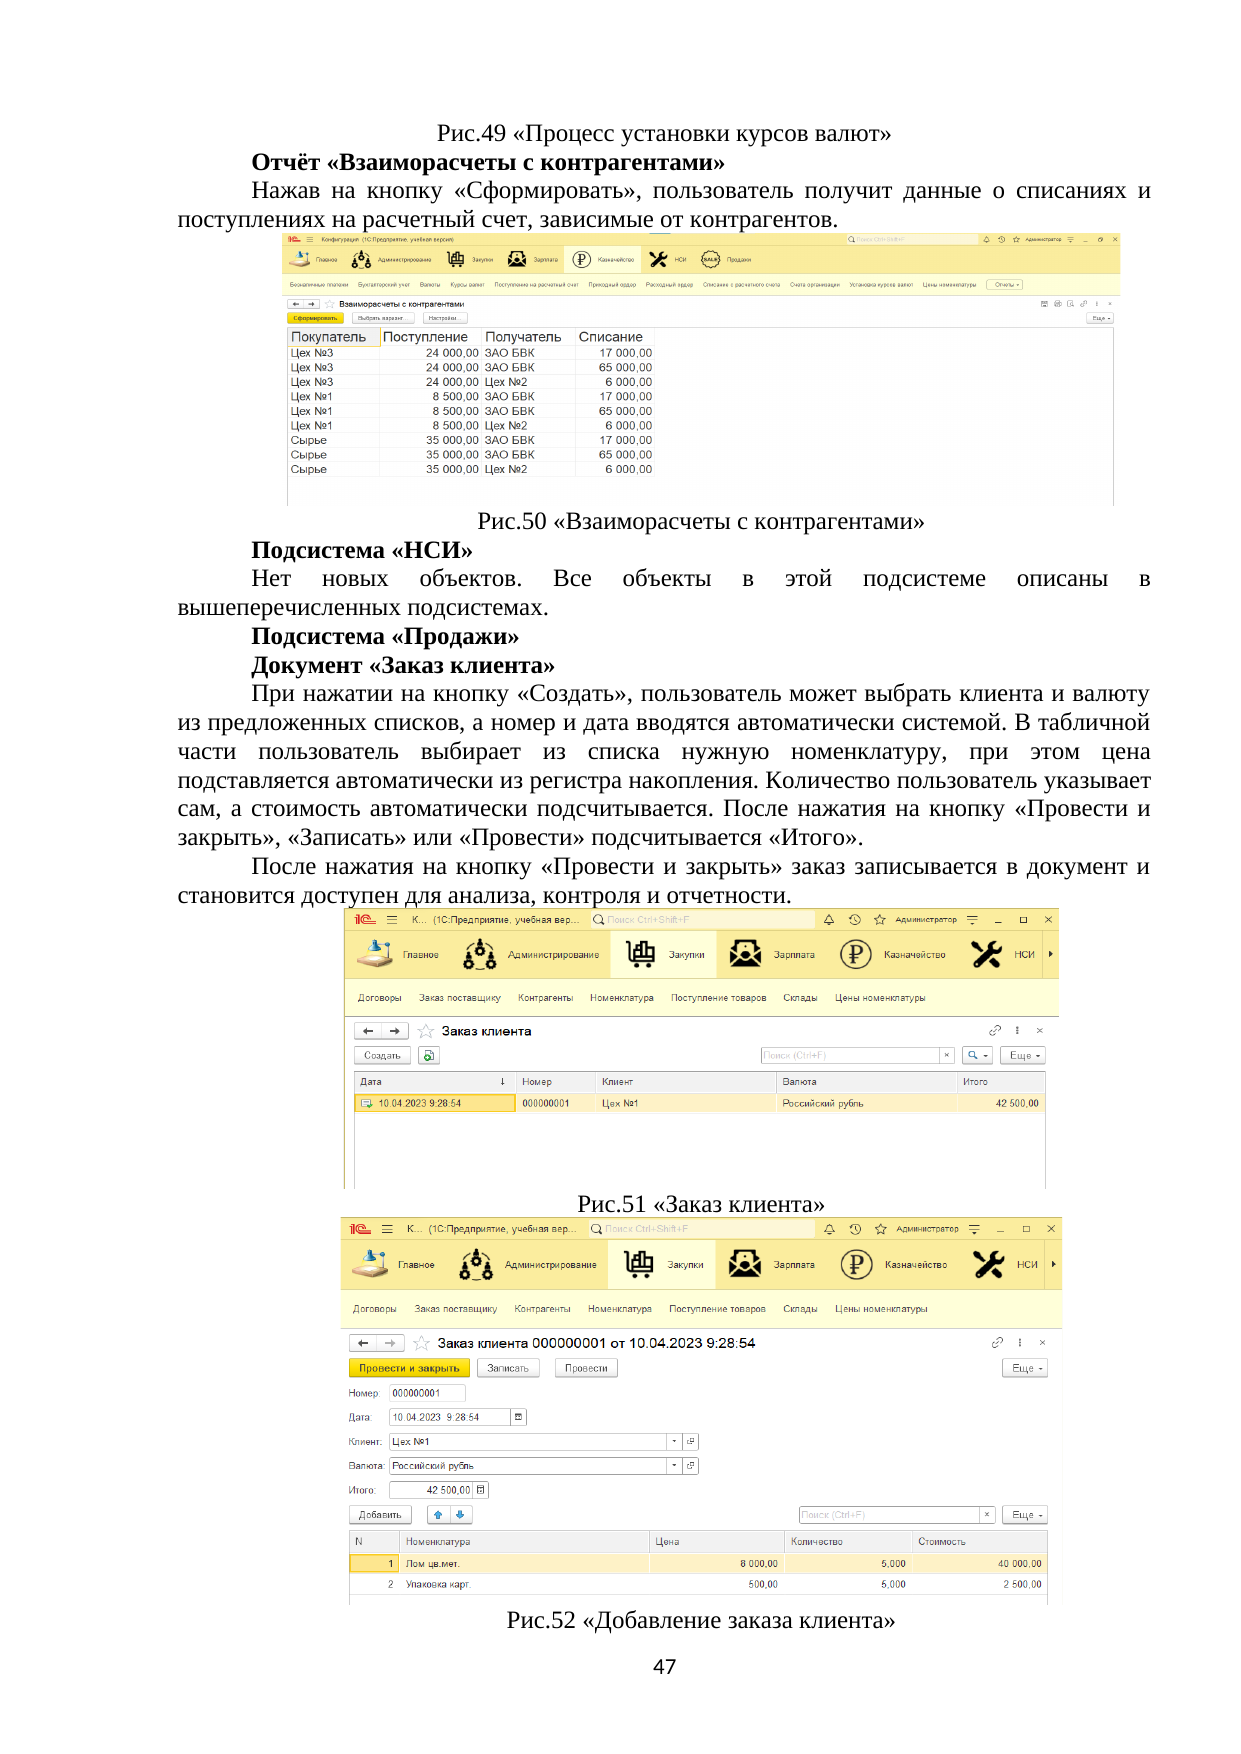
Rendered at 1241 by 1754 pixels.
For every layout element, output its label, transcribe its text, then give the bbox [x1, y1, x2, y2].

text После нажатия на кнопку «Провести и закрыть» заказ записывается в документ и становится доступен для анализа, контроля и отчетности. [177, 851, 1152, 908]
picture [340, 1217, 1063, 1605]
text Нет новых объектов. Все объекты в этой подсистеме описаны в вышеперечисленных подсистемах. [177, 563, 1152, 621]
text При нажатии на кнопку «Создать», пользователь может выбрать клиента и валюту из предложенных списков, а номер и дата вводятся автоматически системой. В табличной части пользователь выбирает из списка нужную номенклатуру, при этом цена подставляется автоматически из регистра накопления. Количество пользователь указывает сам, а стоимость автоматически подсчитывается. После нажатия на кнопку «Провести и закрыть», «Записать» или «Провести» подсчитывается «Итого». [177, 678, 1152, 851]
text Рис.49 «Процесс установки курсов валют» [177, 118, 1152, 147]
text Рис.50 «Взаиморасчеты с контрагентами» [177, 506, 1152, 535]
picture [343, 908, 1059, 1189]
text Рис.51 «Заказ клиента» [177, 1189, 1152, 1218]
text Документ «Заказ клиента» [177, 650, 1152, 678]
text Подсистема «НСИ» [177, 535, 1152, 563]
text Нажав на кнопку «Сформировать», пользователь получит данные о списаниях и поступлениях на расчетный счет, зависимые от контрагентов. [177, 176, 1152, 233]
picture [282, 233, 1121, 506]
text Рис.52 «Добавление заказа клиента» [177, 1605, 1152, 1634]
text Подсистема «Продажи» [177, 621, 1152, 650]
text Отчёт «Взаиморасчеты с контрагентами» [177, 147, 1152, 176]
